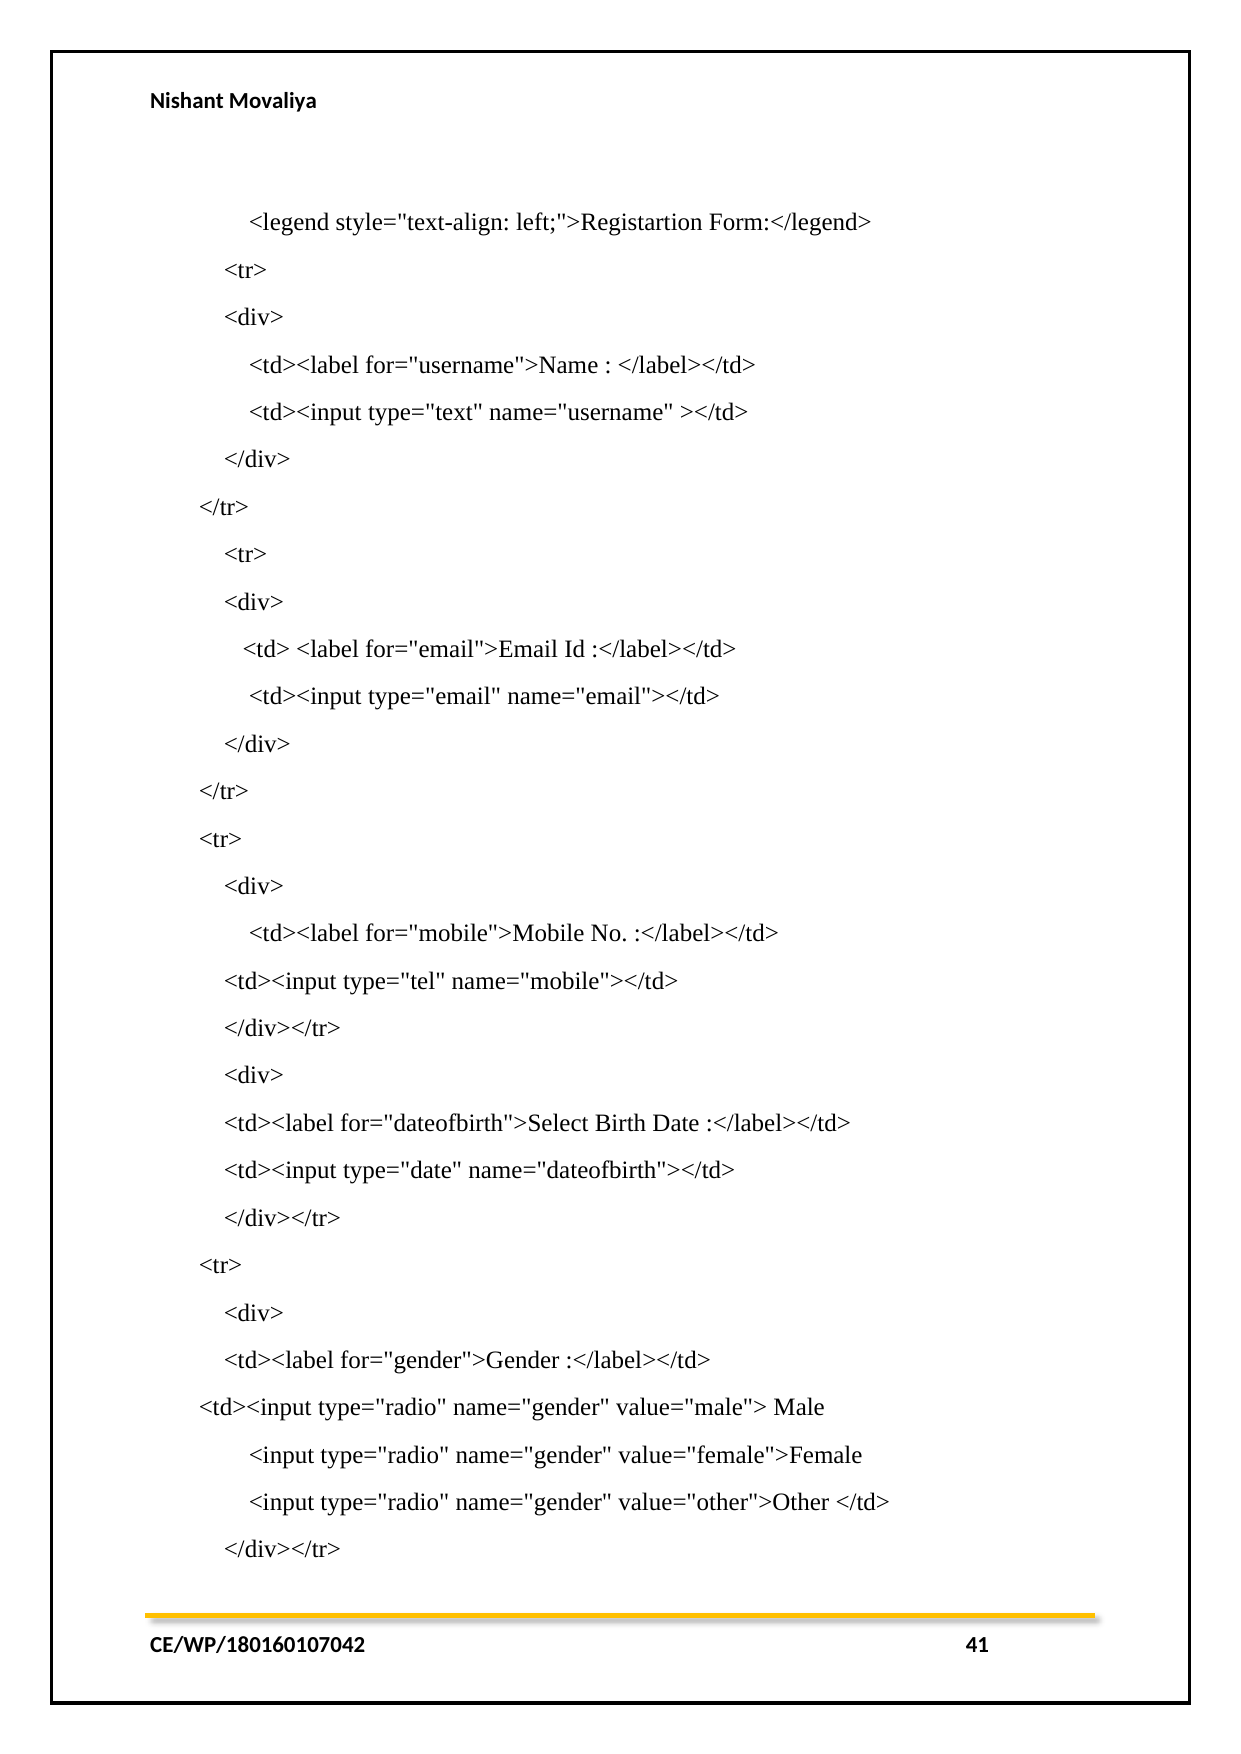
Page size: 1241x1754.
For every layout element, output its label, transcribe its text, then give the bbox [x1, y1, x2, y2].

text <td><input type="text" name="username" ></td> [148, 397, 1076, 426]
text <td><input type="date" name="dateofbirth"></td> [148, 1155, 1076, 1184]
text <td><input type="radio" name="gender" value="male"> Male [148, 1392, 1076, 1421]
text <tr> [148, 1250, 1076, 1279]
text <div> [148, 871, 1076, 900]
text <td><label for="username">Name : </label></td> [148, 350, 1076, 378]
text </div></tr> [148, 1203, 1076, 1232]
picture [141, 1608, 1109, 1632]
text <td> <label for="email">Email Id :</label></td> [148, 634, 1076, 663]
text <td><input type="tel" name="mobile"></td> [148, 966, 1076, 994]
text <tr> [148, 539, 1076, 568]
text <div> [148, 302, 1076, 331]
text <tr> [148, 255, 1076, 284]
text </tr> [148, 492, 1076, 521]
text <legend style="text-align: left;">Registartion Form:</legend> [148, 207, 1076, 236]
text <td><label for="mobile">Mobile No. :</label></td> [148, 918, 1076, 947]
text <input type="radio" name="gender" value="female">Female [148, 1440, 1076, 1468]
text <td><label for="gender">Gender :</label></td> [148, 1345, 1076, 1374]
text <input type="radio" name="gender" value="other">Other </td> [148, 1487, 1076, 1516]
text </div> [148, 729, 1076, 758]
text </div></tr> [148, 1534, 1076, 1563]
text <div> [148, 587, 1076, 615]
text </div> [148, 444, 1076, 473]
text <div> [148, 1298, 1076, 1326]
text <tr> [148, 824, 1076, 852]
text <td><label for="dateofbirth">Select Birth Date :</label></td> [148, 1108, 1076, 1137]
text </div></tr> [148, 1013, 1076, 1042]
text <td><input type="email" name="email"></td> [148, 681, 1076, 710]
text <div> [148, 1061, 1076, 1089]
text </tr> [148, 776, 1076, 805]
